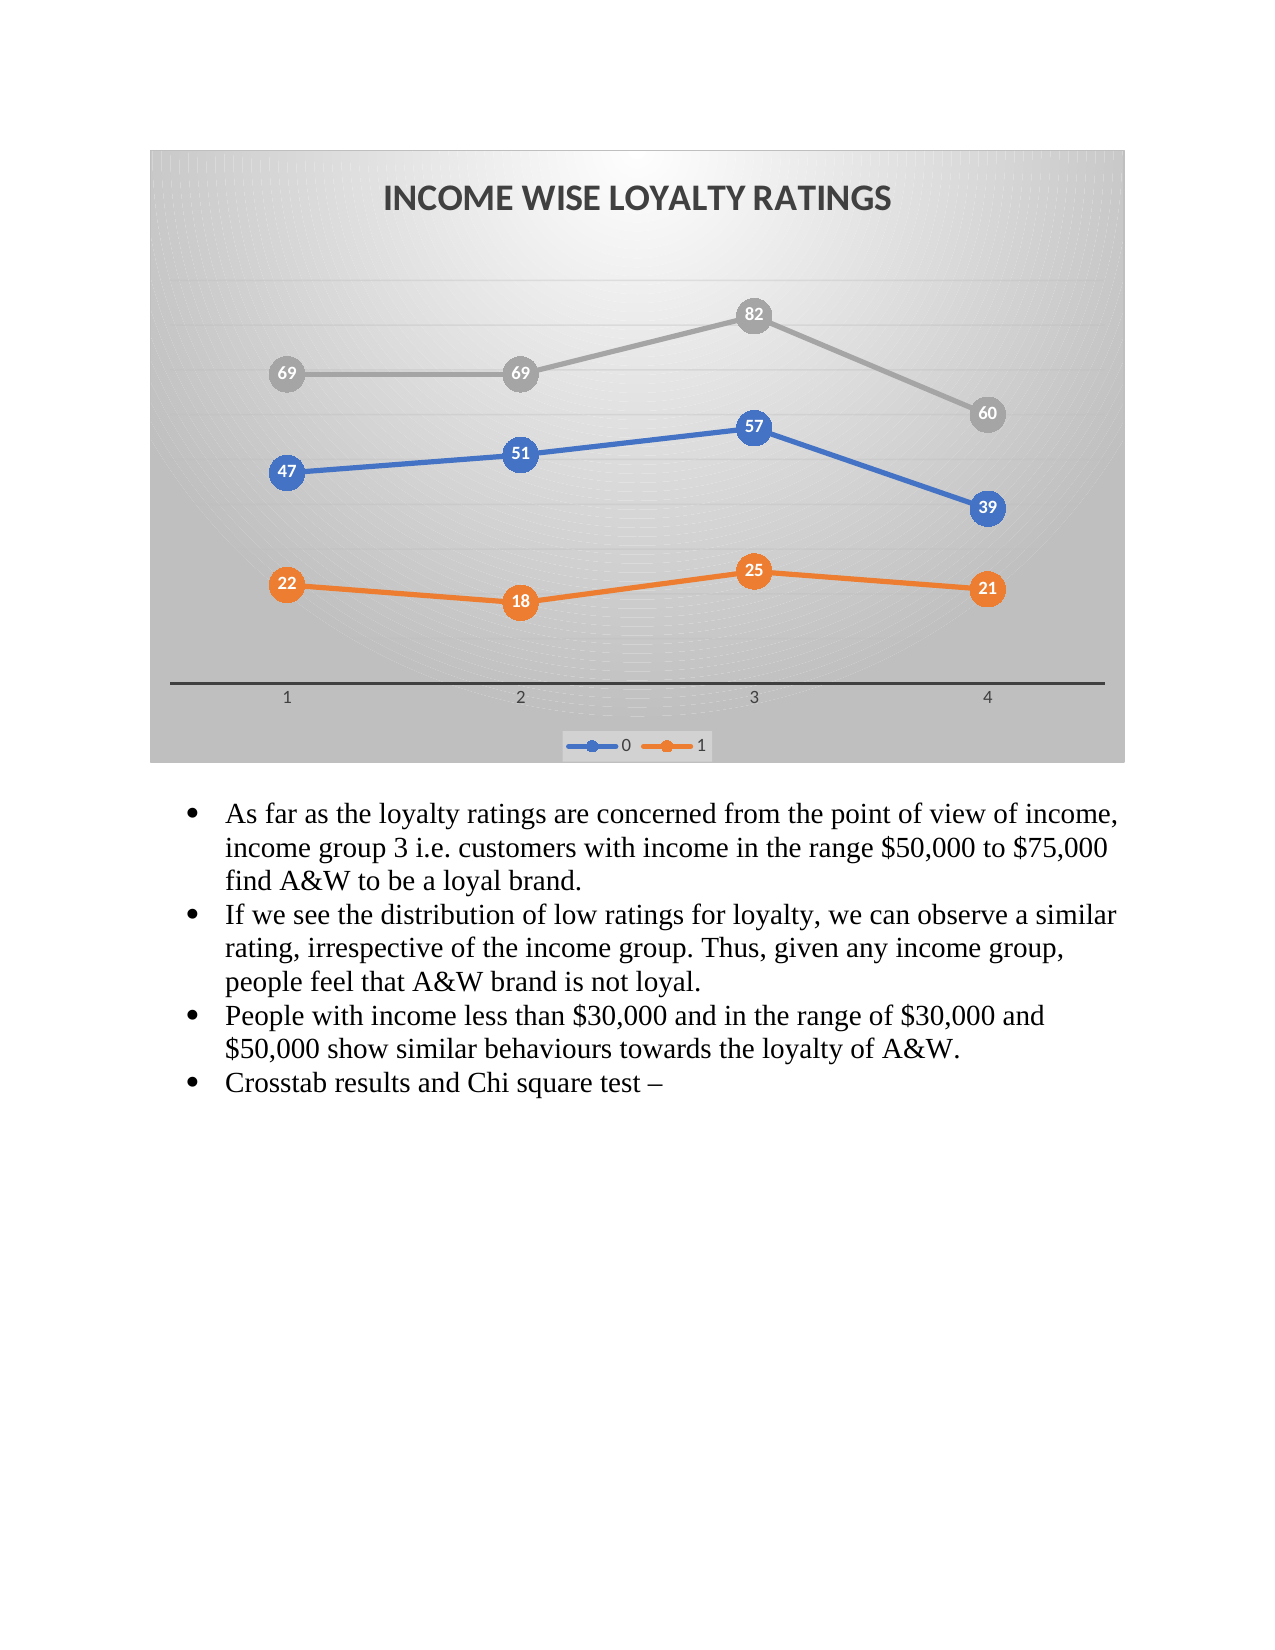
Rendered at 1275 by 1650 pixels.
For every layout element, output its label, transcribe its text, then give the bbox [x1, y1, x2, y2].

list People with income less than $30,000 and in the range of $30,000 and $50,000 show similar behaviours towards the loyalty of A&W. [187, 998, 1125, 1065]
list As far as the loyalty ratings are concerned from the point of view of income, income group 3 i.e. customers with income in the range $50,000 to $75,000 find A&W to be a loyal brand. [187, 796, 1125, 897]
list Crosstab results and Chi square test – [187, 1065, 1125, 1098]
list If we see the distribution of low ratings for loyalty, we can observe a similar rating, irrespective of the income group. Thus, given any income group, people feel that A&W brand is not loyal. [187, 897, 1125, 998]
